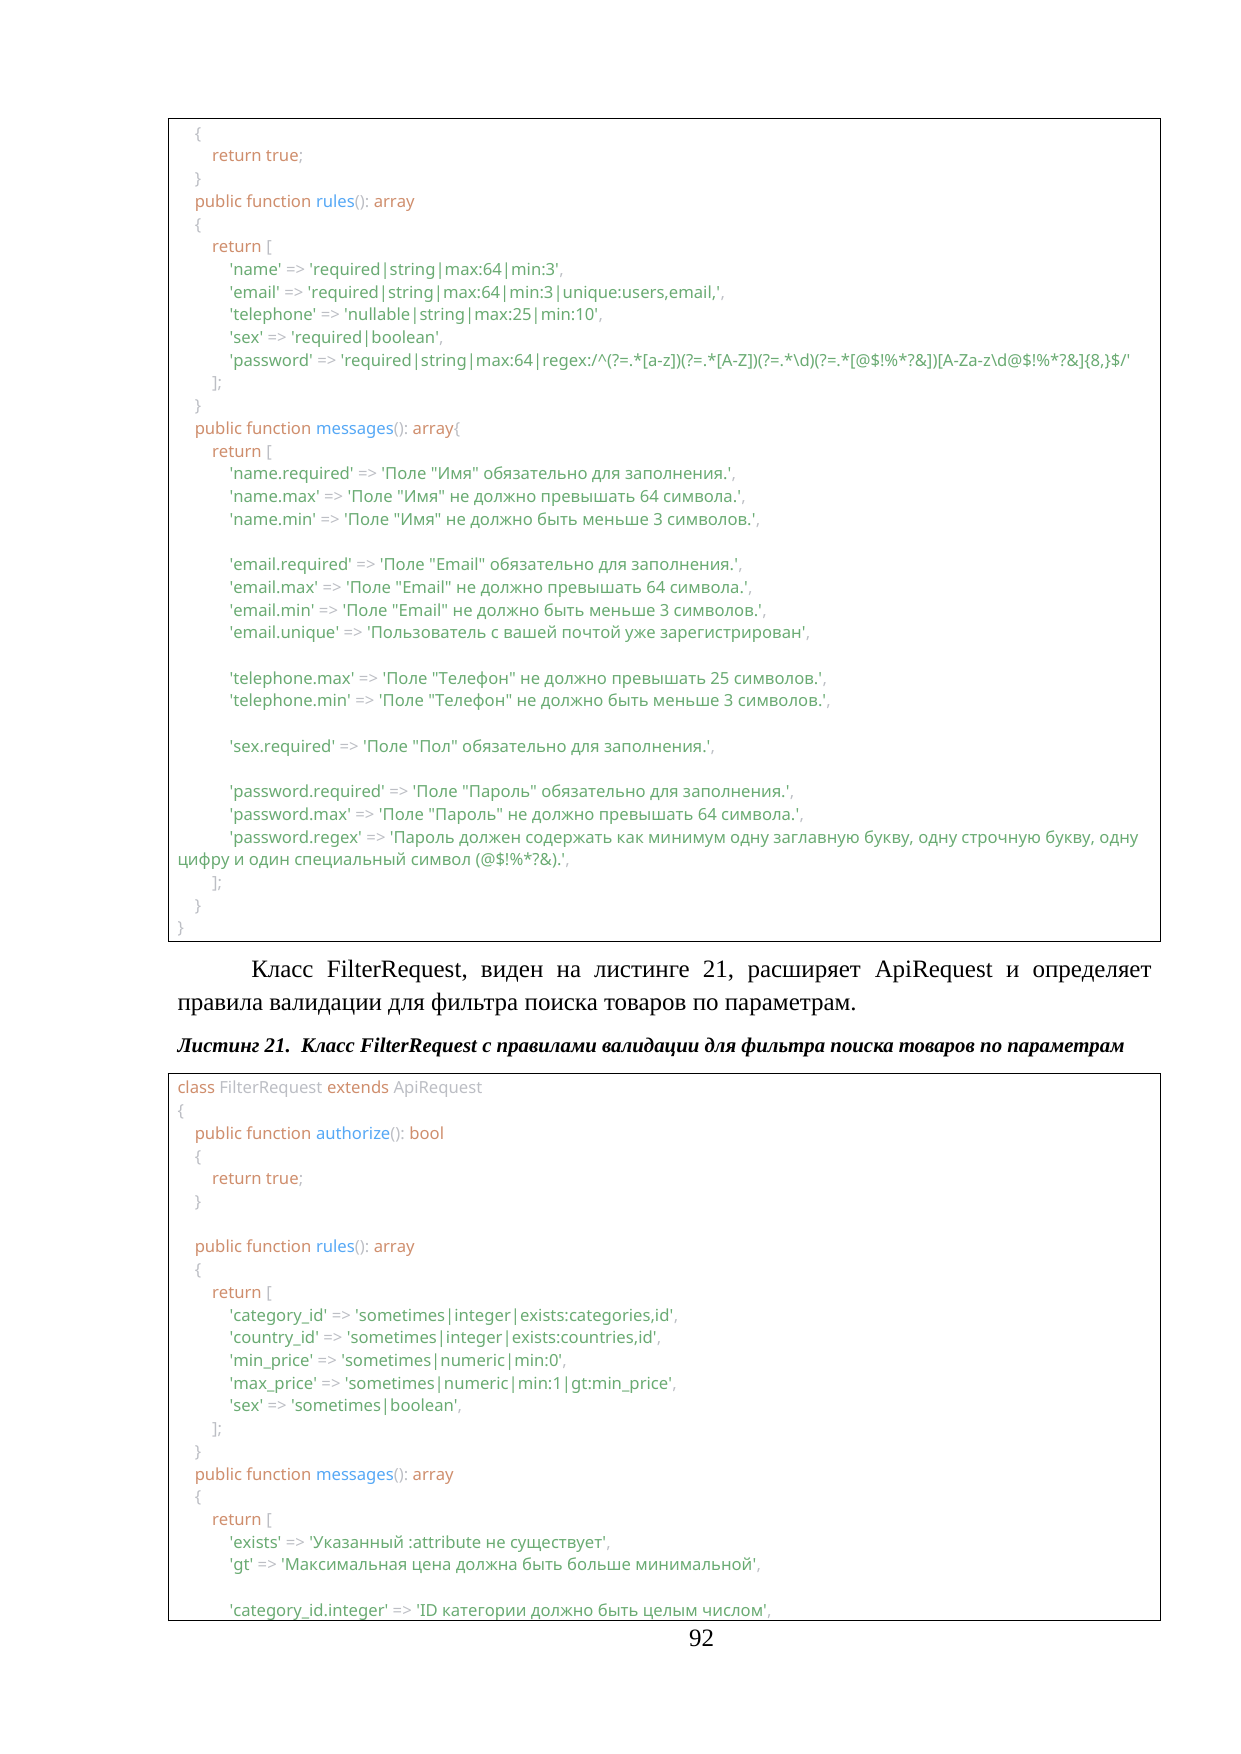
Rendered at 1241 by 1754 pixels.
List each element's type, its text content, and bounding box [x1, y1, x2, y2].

text Листинг 21. Класс FilterRequest с правилами валидации для фильтра поиска товаров по параметрам [177, 1033, 1152, 1057]
text Класс FilterRequest, виден на листинге 21, расширяет ApiRequest и определяет правила валидации для фильтра поиска товаров по параметрам. [177, 954, 1152, 1016]
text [169, 119, 1160, 941]
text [169, 1074, 1160, 1620]
